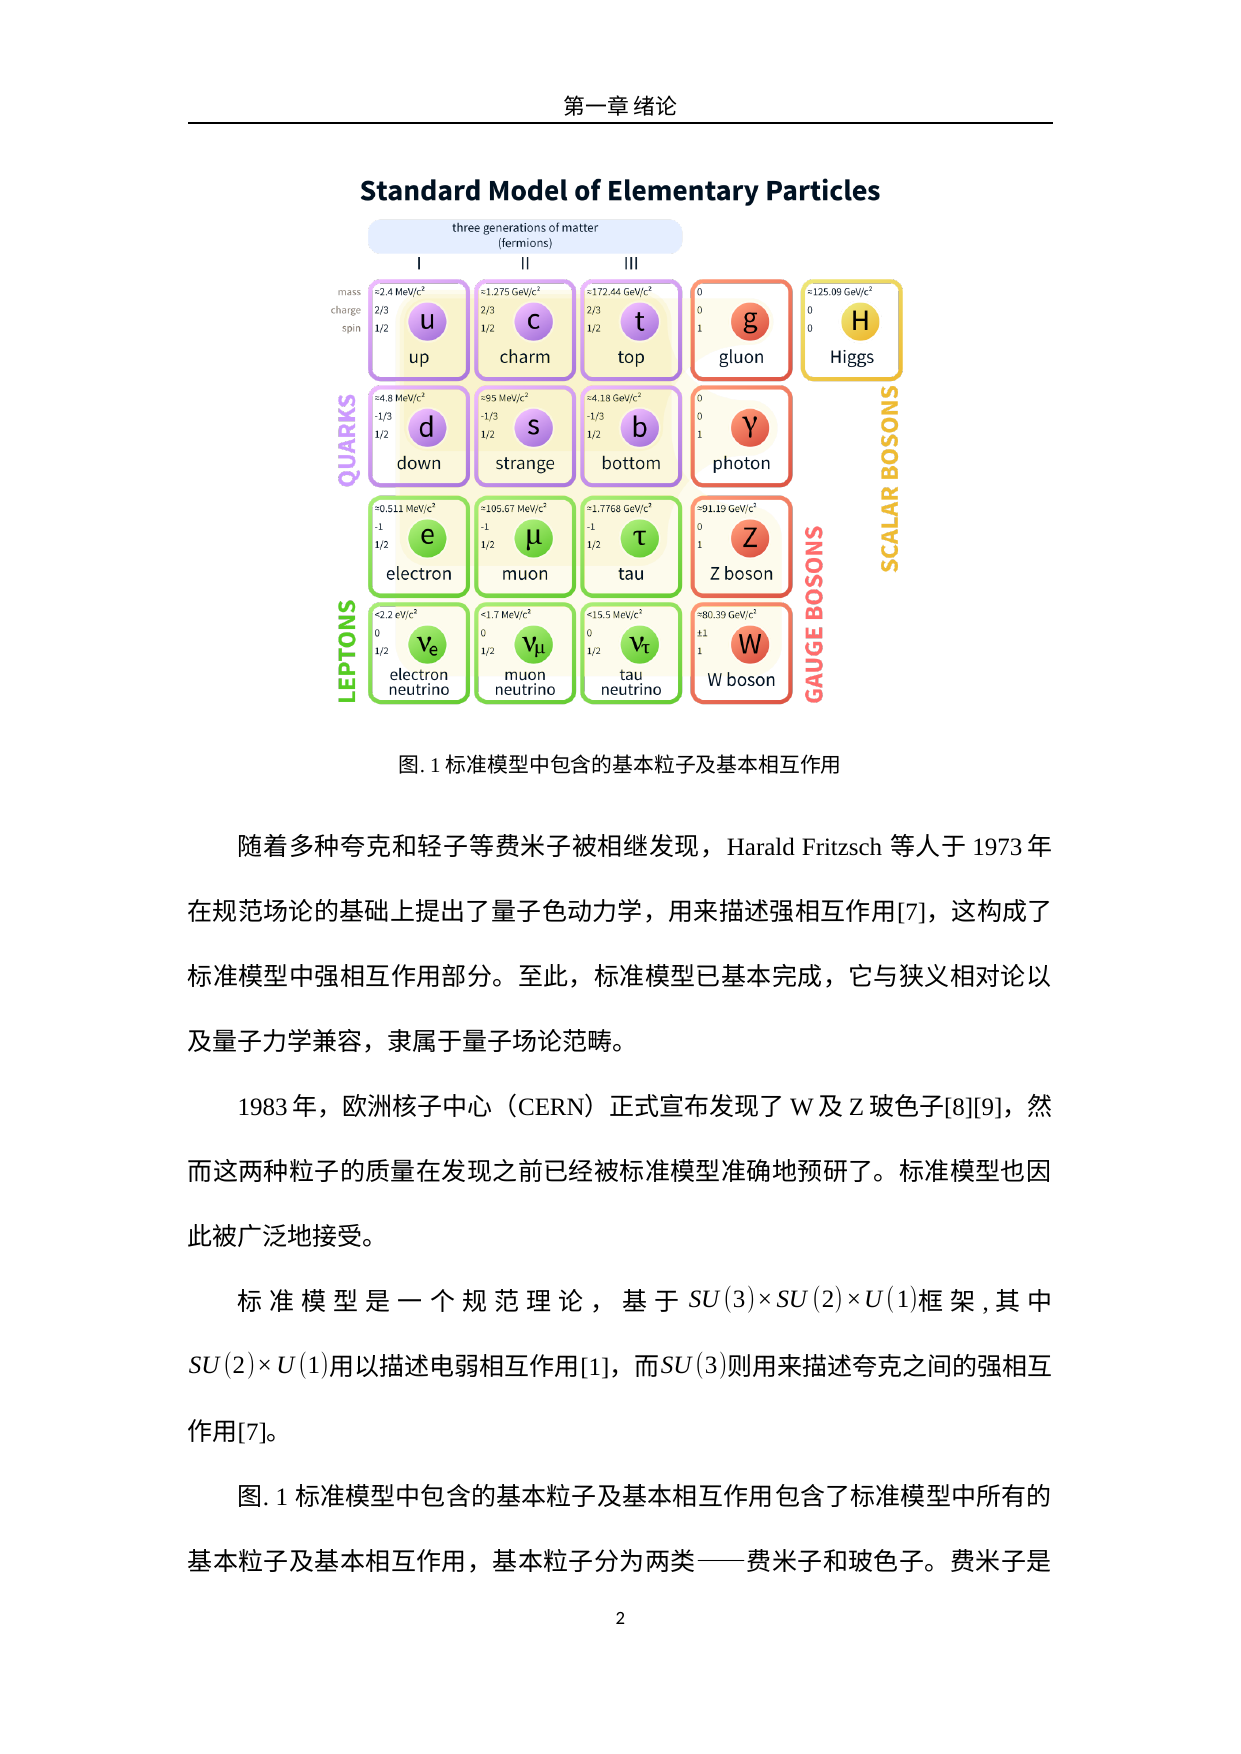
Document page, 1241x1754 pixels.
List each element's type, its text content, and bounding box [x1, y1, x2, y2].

text 1983年，欧洲核子中心（CERN）正式宣布发现了W及Z玻色子[8][9]，然而这两种粒子的质量在发现之前已经被标准模型准确地预研了。标准模型也因此被广泛地接受。 [187, 1072, 1053, 1267]
text 标准模型是一个规范理论，基于框架,其中用以描述电弱相互作用[1]，而则用来描述夸克之间的强相互作用[7]。 [187, 1267, 1053, 1462]
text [187, 1462, 1053, 1592]
text 图. 1 标准模型中包含的基本粒子及基本相互作用 [187, 747, 1053, 779]
text 随着多种夸克和轻子等费米子被相继发现，Harald Fritzsch 等人于1973年在规范场论的基础上提出了量子色动力学，用来描述强相互作用[7]，这构成了标准模型中强相互作用部分。至此，标准模型已基本完成，它与狭义相对论以及量子力学兼容，隶属于量子场论范畴。 [187, 812, 1053, 1072]
picture [325, 162, 915, 726]
